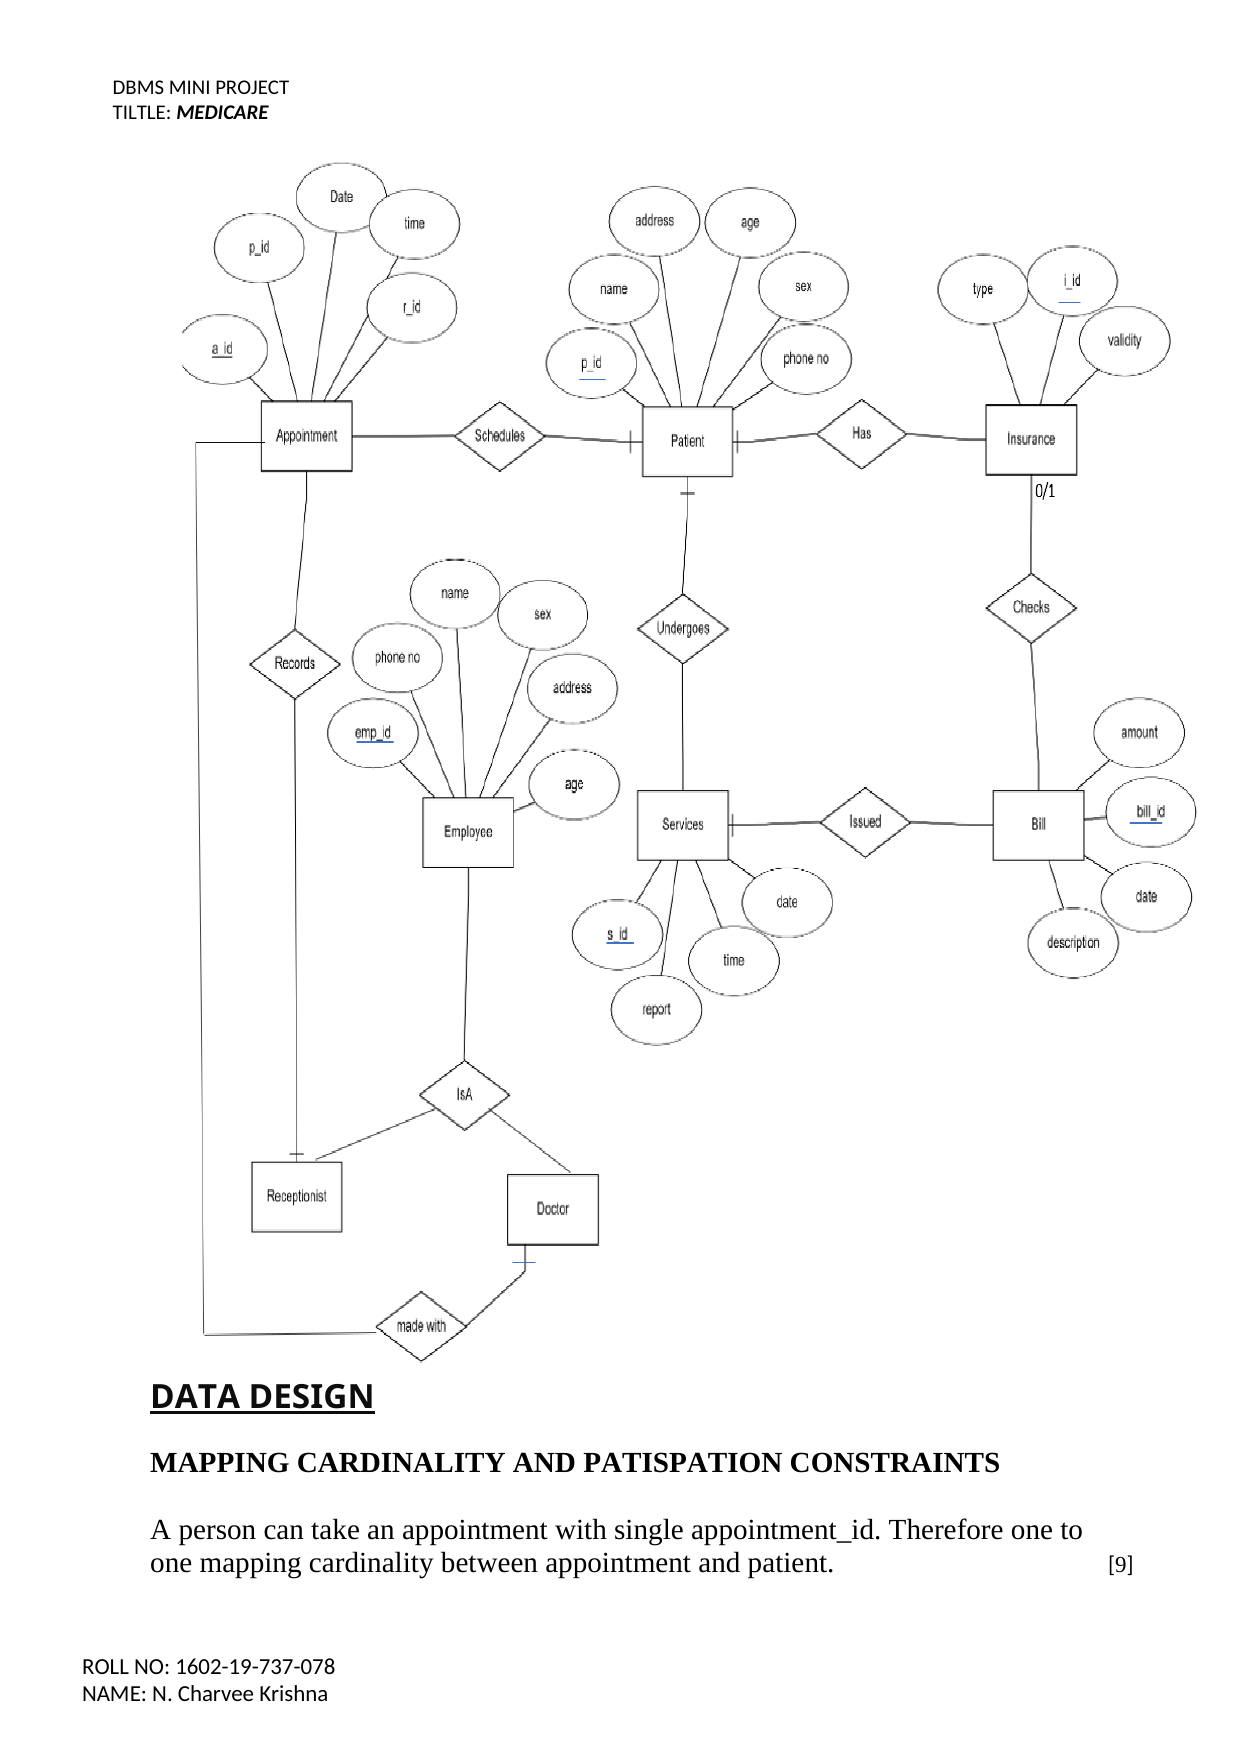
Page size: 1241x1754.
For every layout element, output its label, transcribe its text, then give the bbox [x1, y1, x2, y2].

text MAPPING CARDINALITY AND PATISPATION CONSTRAINTS [150, 1445, 1090, 1478]
subtitle DATA DESIGN [150, 1373, 1090, 1419]
text A person can take an appointment with single appointment_id. Therefore one to one mapping cardinality between appointment and patient. [150, 1512, 1090, 1579]
picture [150, 150, 1225, 1364]
